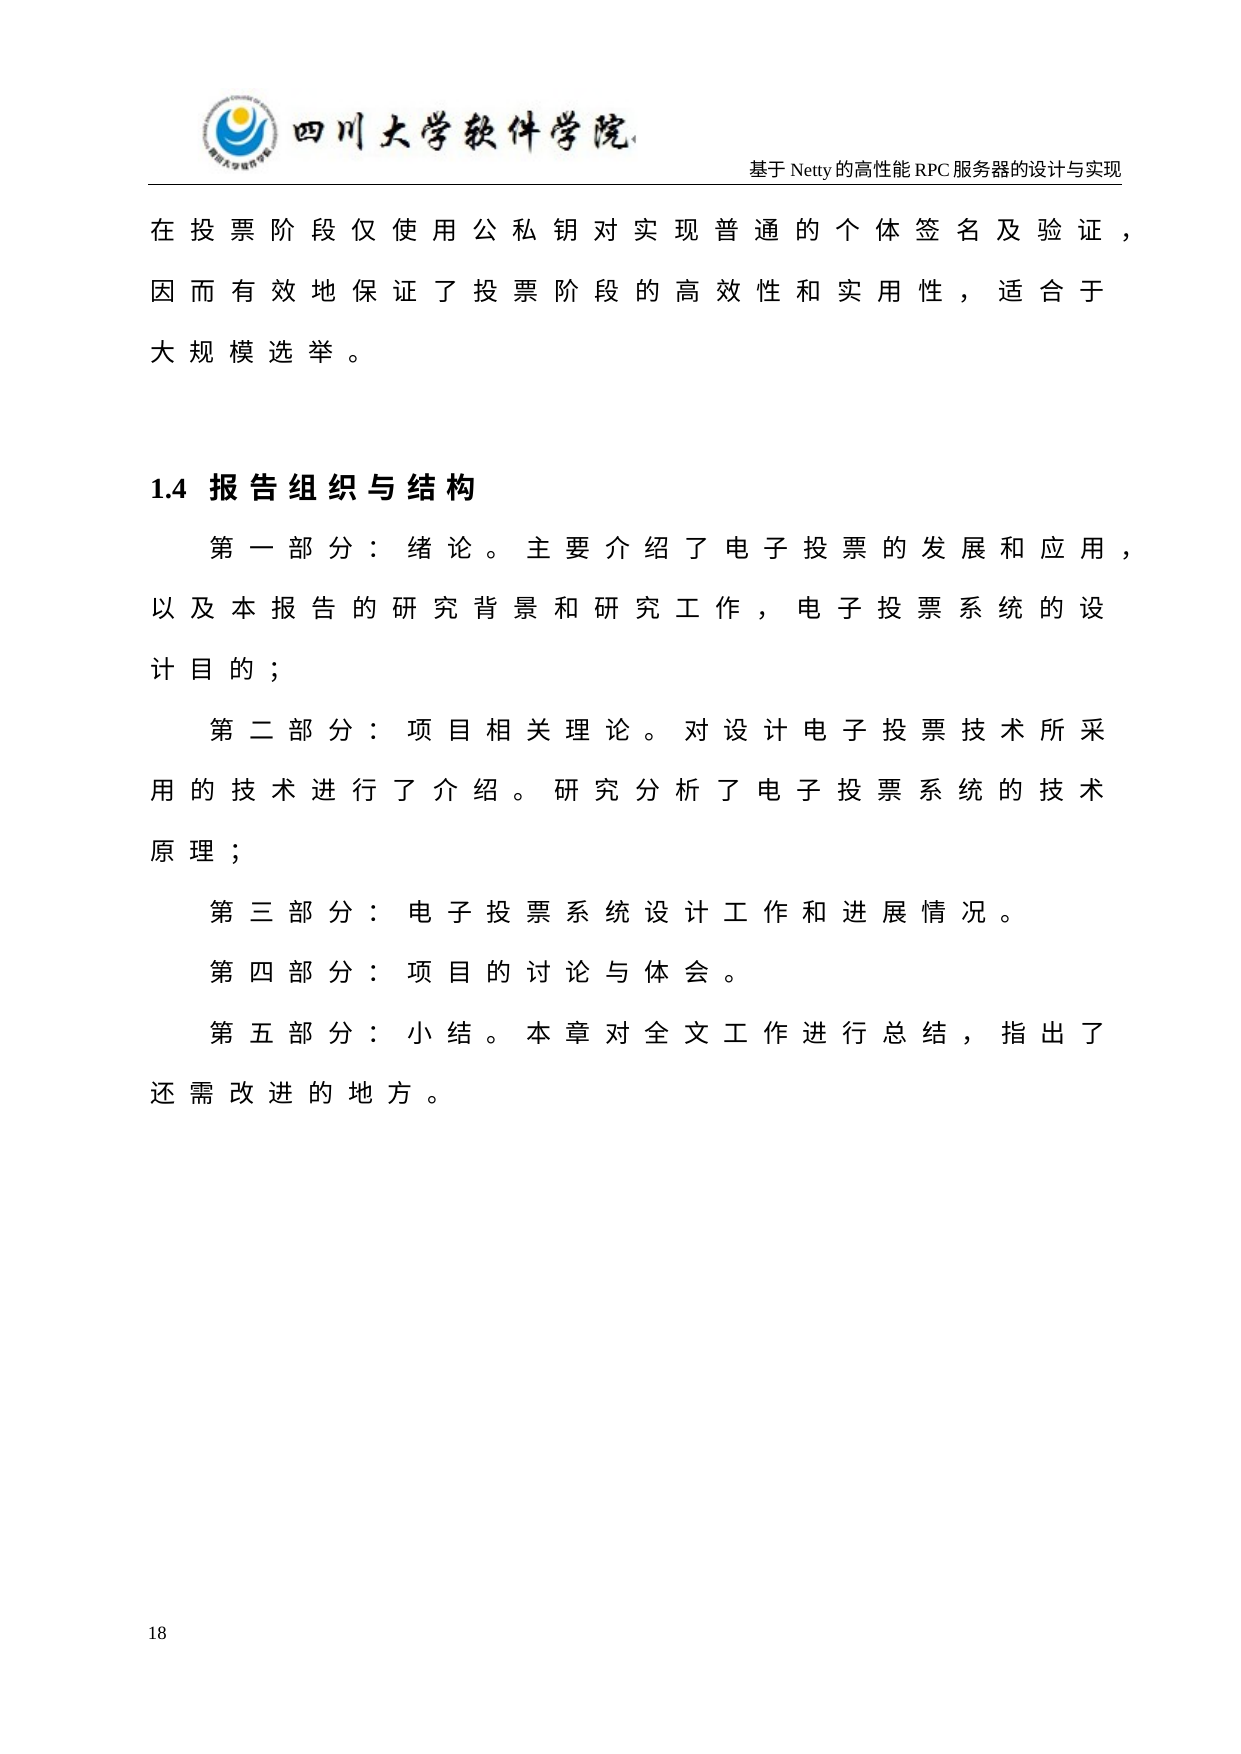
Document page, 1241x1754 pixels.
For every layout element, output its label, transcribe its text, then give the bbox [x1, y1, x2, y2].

text 第二部分：项目相关理论。对设计电子投票技术所采用的技术进行了介绍。研究分析了电子投票系统的技术原理； [150, 698, 1120, 880]
text 第五部分：小结。本章对全文工作进行总结，指出了还需改进的地方。 [150, 1001, 1120, 1122]
subtitle 报告组织与结构 [150, 455, 1120, 516]
picture [197, 88, 639, 177]
text 第四部分：项目的讨论与体会。 [150, 940, 1120, 1001]
text 第三部分：电子投票系统设计工作和进展情况。 [150, 880, 1120, 940]
text 第一部分：绪论。主要介绍了电子投票的发展和应用，以及本报告的研究背景和研究工作，电子投票系统的设计目的； [150, 516, 1120, 698]
